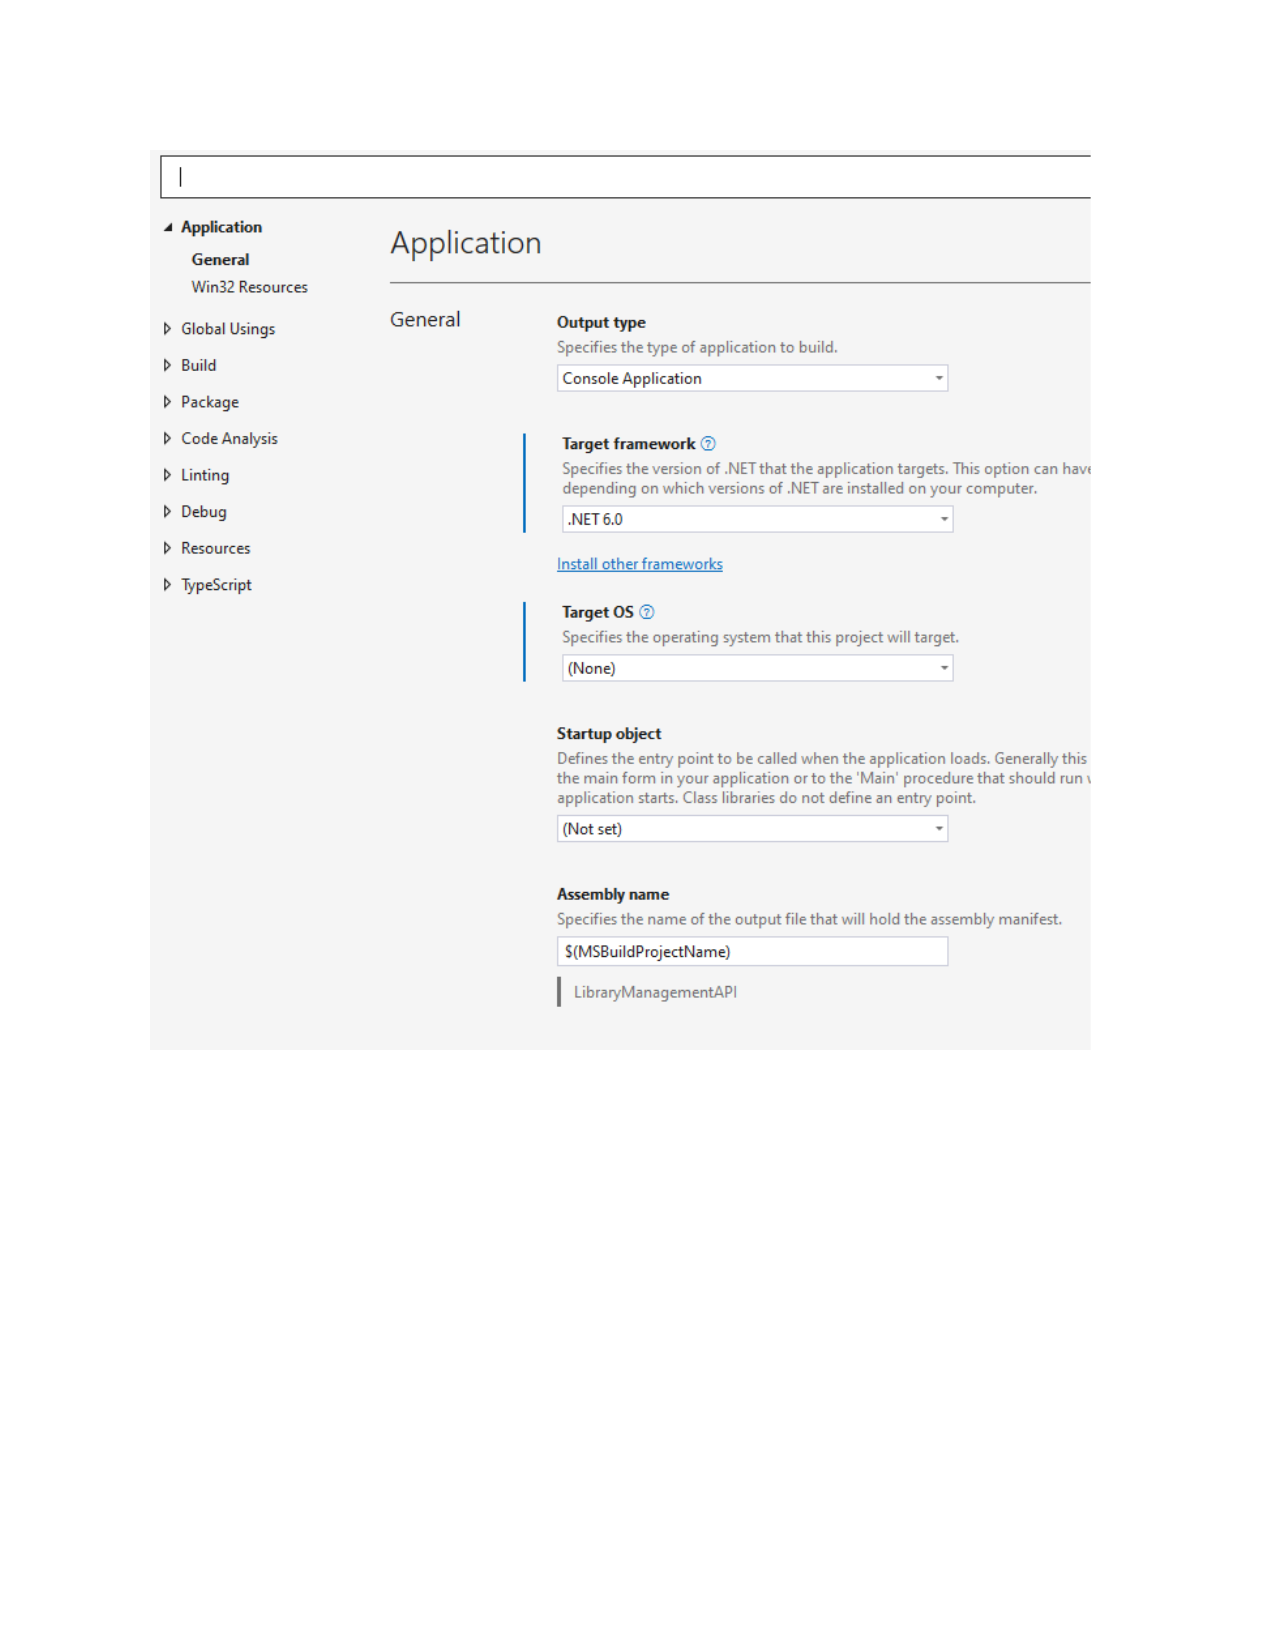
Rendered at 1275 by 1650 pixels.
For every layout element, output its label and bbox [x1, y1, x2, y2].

picture [150, 150, 1091, 1050]
